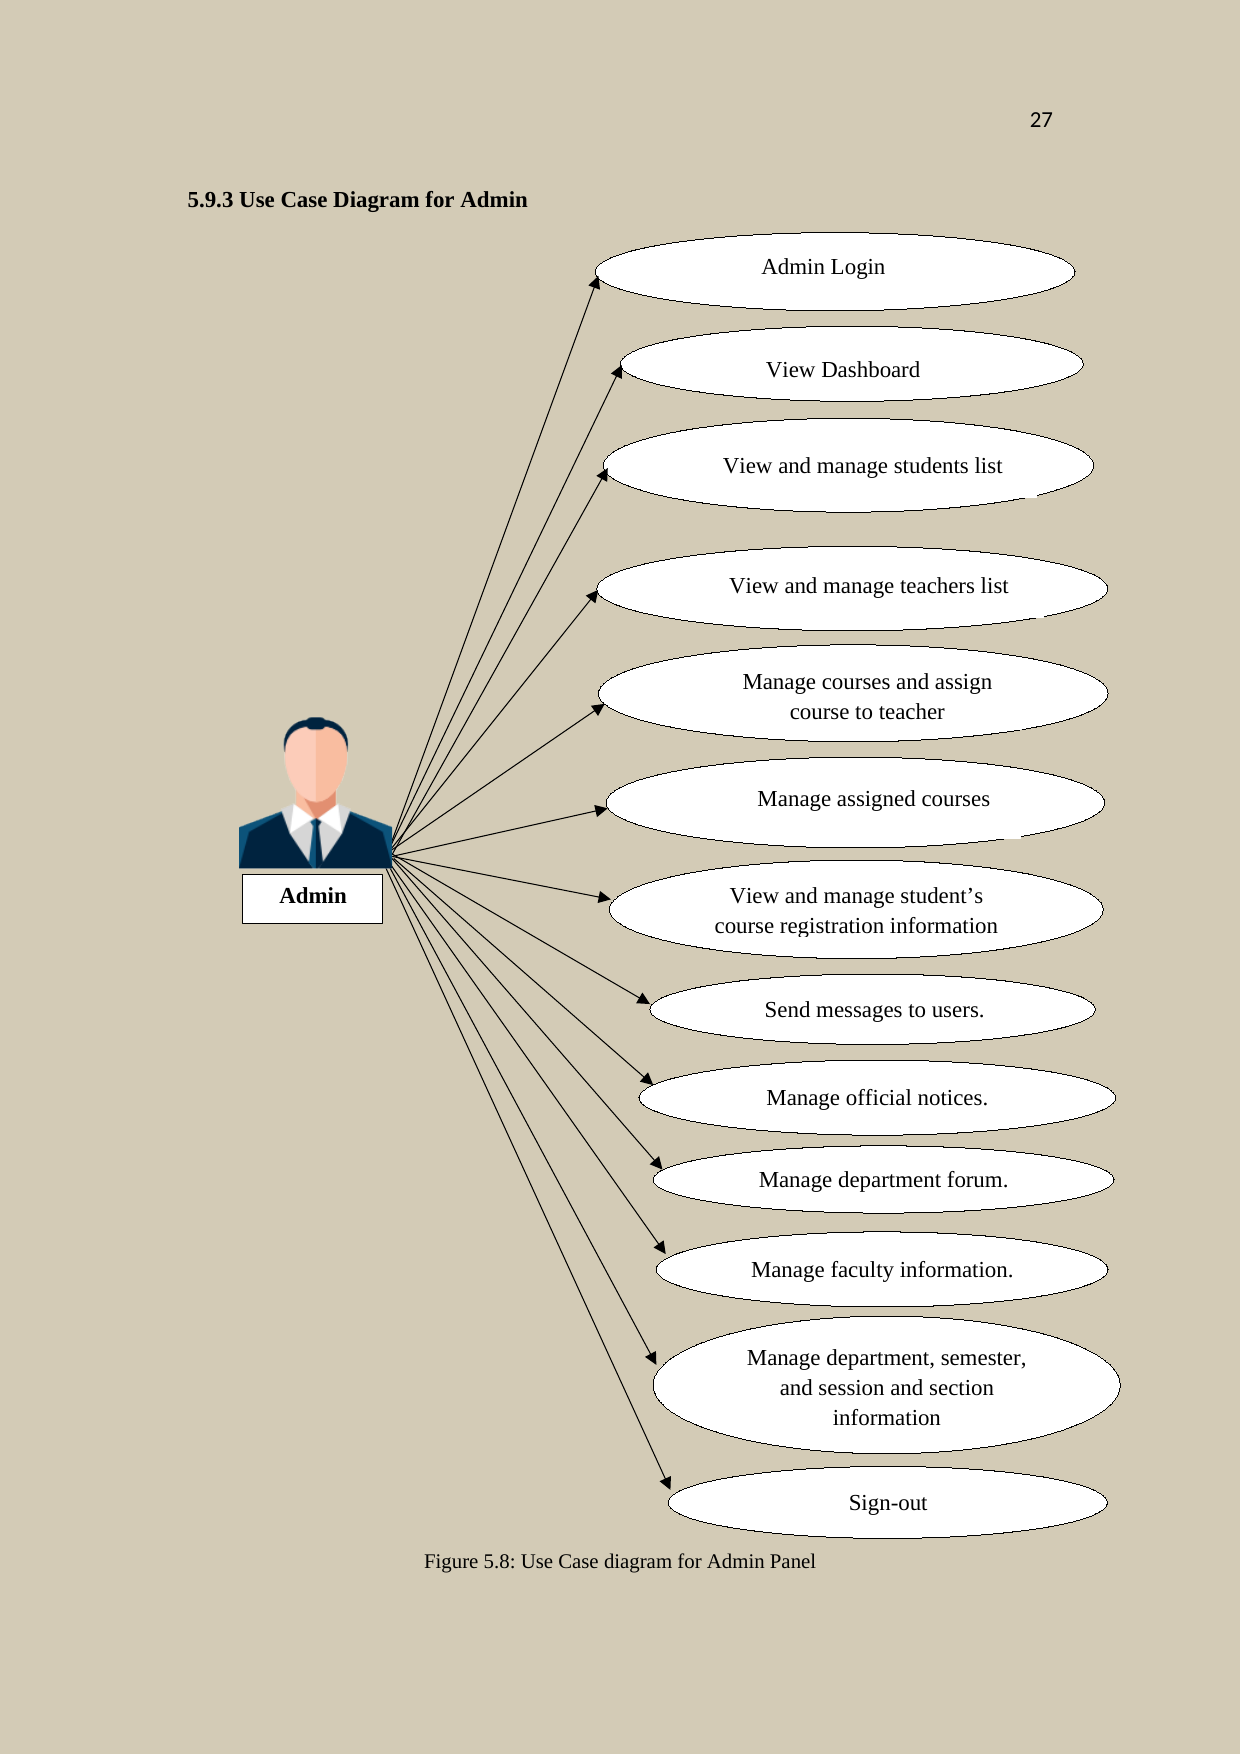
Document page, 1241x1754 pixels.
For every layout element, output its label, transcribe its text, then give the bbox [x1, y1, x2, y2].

text 5.9.3 Use Case Diagram for Admin [187, 186, 1053, 212]
picture [239, 716, 393, 870]
text Figure 5.8: Use Case diagram for Admin Panel [262, 1549, 978, 1573]
